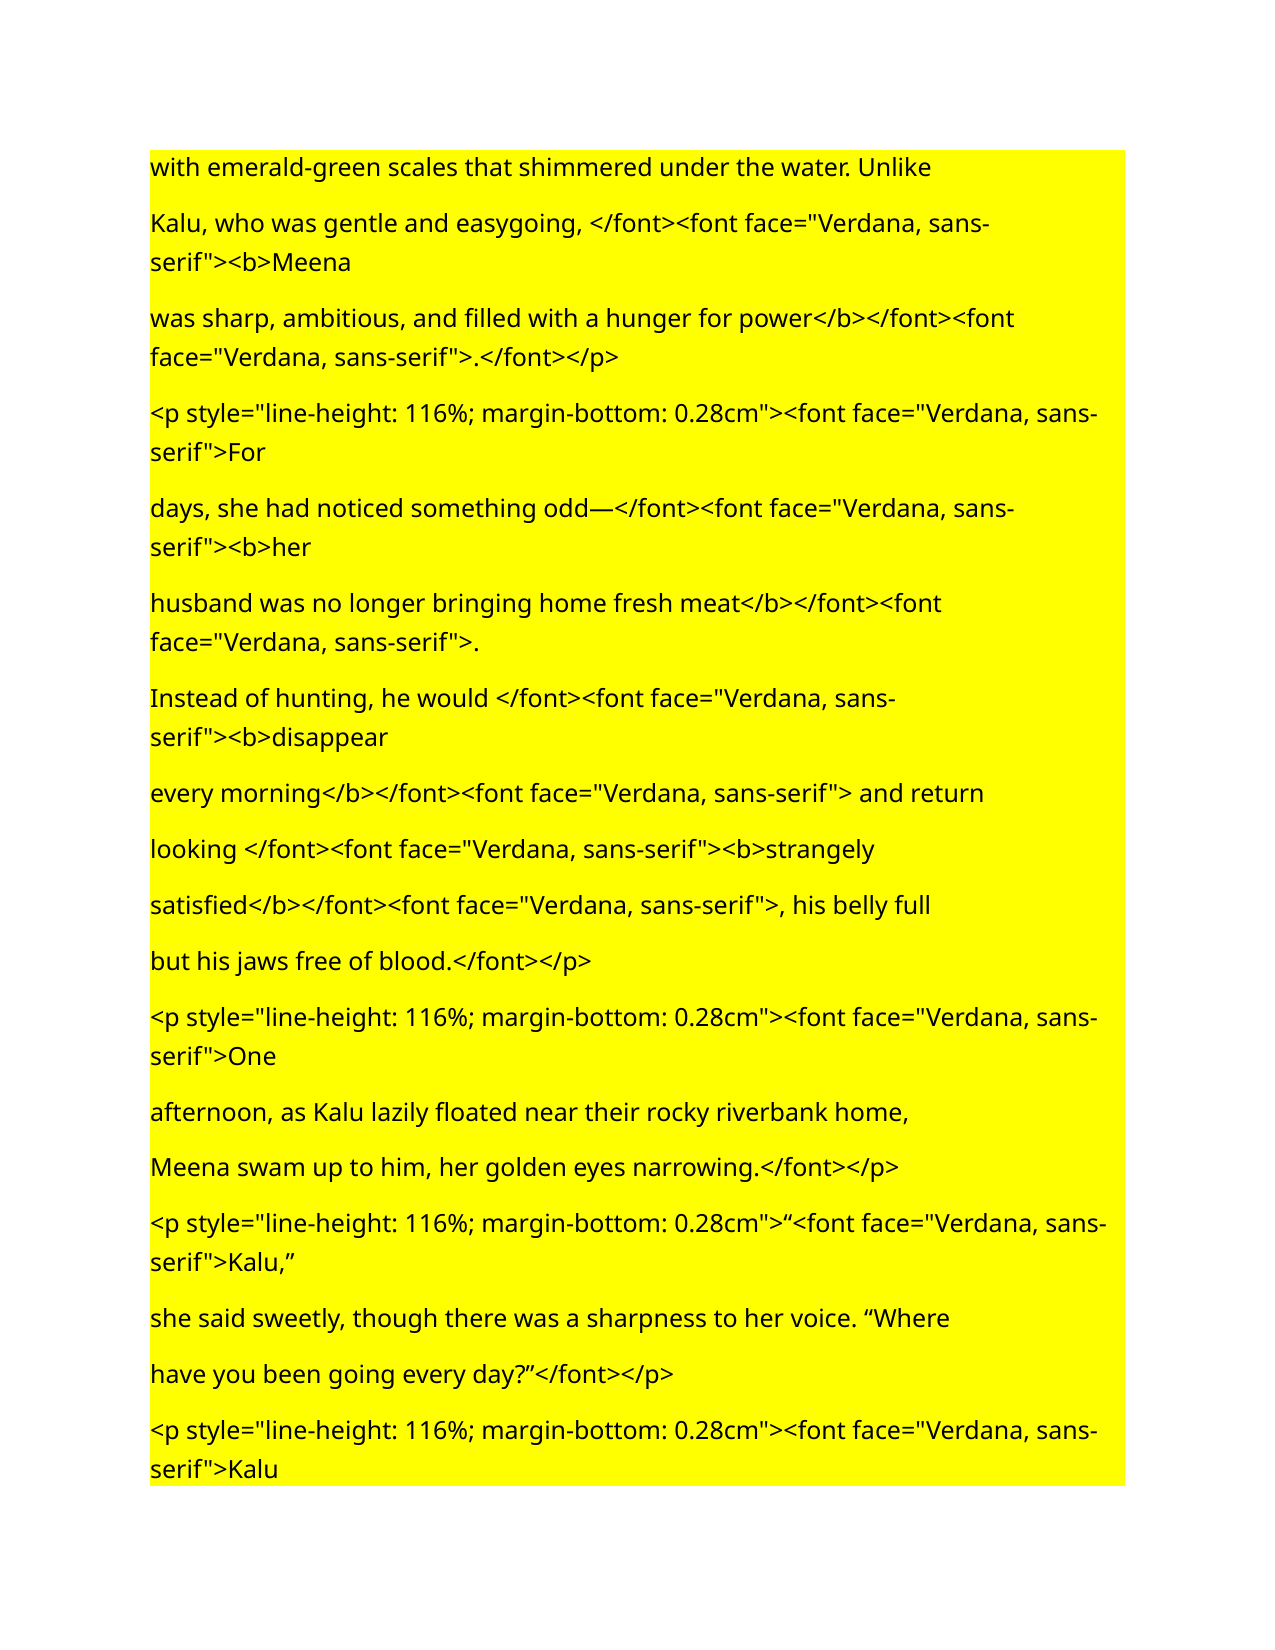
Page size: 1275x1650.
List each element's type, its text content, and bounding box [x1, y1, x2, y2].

text afternoon, as Kalu lazily floated near their rocky riverbank home, [150, 1094, 1125, 1128]
text <p style="line-height: 116%; margin-bottom: 0.28cm"><font face="Verdana, sans-serif">For [150, 396, 1125, 469]
text was sharp, ambitious, and filled with a hunger for power</b></font><font face="Verdana, sans-serif">.</font></p> [150, 301, 1125, 374]
text satisfied</b></font><font face="Verdana, sans-serif">, his belly full [150, 887, 1125, 922]
text have you been going every day?”</font></p> [150, 1357, 1125, 1391]
text looking </font><font face="Verdana, sans-serif"><b>strangely [150, 832, 1125, 866]
text she said sweetly, though there was a sharpness to her voice. “Where [150, 1301, 1125, 1335]
text Instead of hunting, he would </font><font face="Verdana, sans-serif"><b>disappear [150, 681, 1125, 754]
text <p style="line-height: 116%; margin-bottom: 0.28cm">“<font face="Verdana, sans-serif">Kalu,” [150, 1206, 1125, 1279]
text Kalu, who was gentle and easygoing, </font><font face="Verdana, sans-serif"><b>Meena [150, 206, 1125, 279]
text every morning</b></font><font face="Verdana, sans-serif"> and return [150, 776, 1125, 810]
text with emerald-green scales that shimmered under the water. Unlike [150, 150, 1125, 184]
text husband was no longer bringing home fresh meat</b></font><font face="Verdana, sans-serif">. [150, 586, 1125, 659]
text <p style="line-height: 116%; margin-bottom: 0.28cm"><font face="Verdana, sans-serif">One [150, 999, 1125, 1072]
text but his jaws free of blood.</font></p> [150, 943, 1125, 977]
text days, she had noticed something odd—</font><font face="Verdana, sans-serif"><b>her [150, 491, 1125, 564]
text Meena swam up to him, her golden eyes narrowing.</font></p> [150, 1150, 1125, 1184]
text <p style="line-height: 116%; margin-bottom: 0.28cm"><font face="Verdana, sans-serif">Kalu [150, 1412, 1125, 1486]
